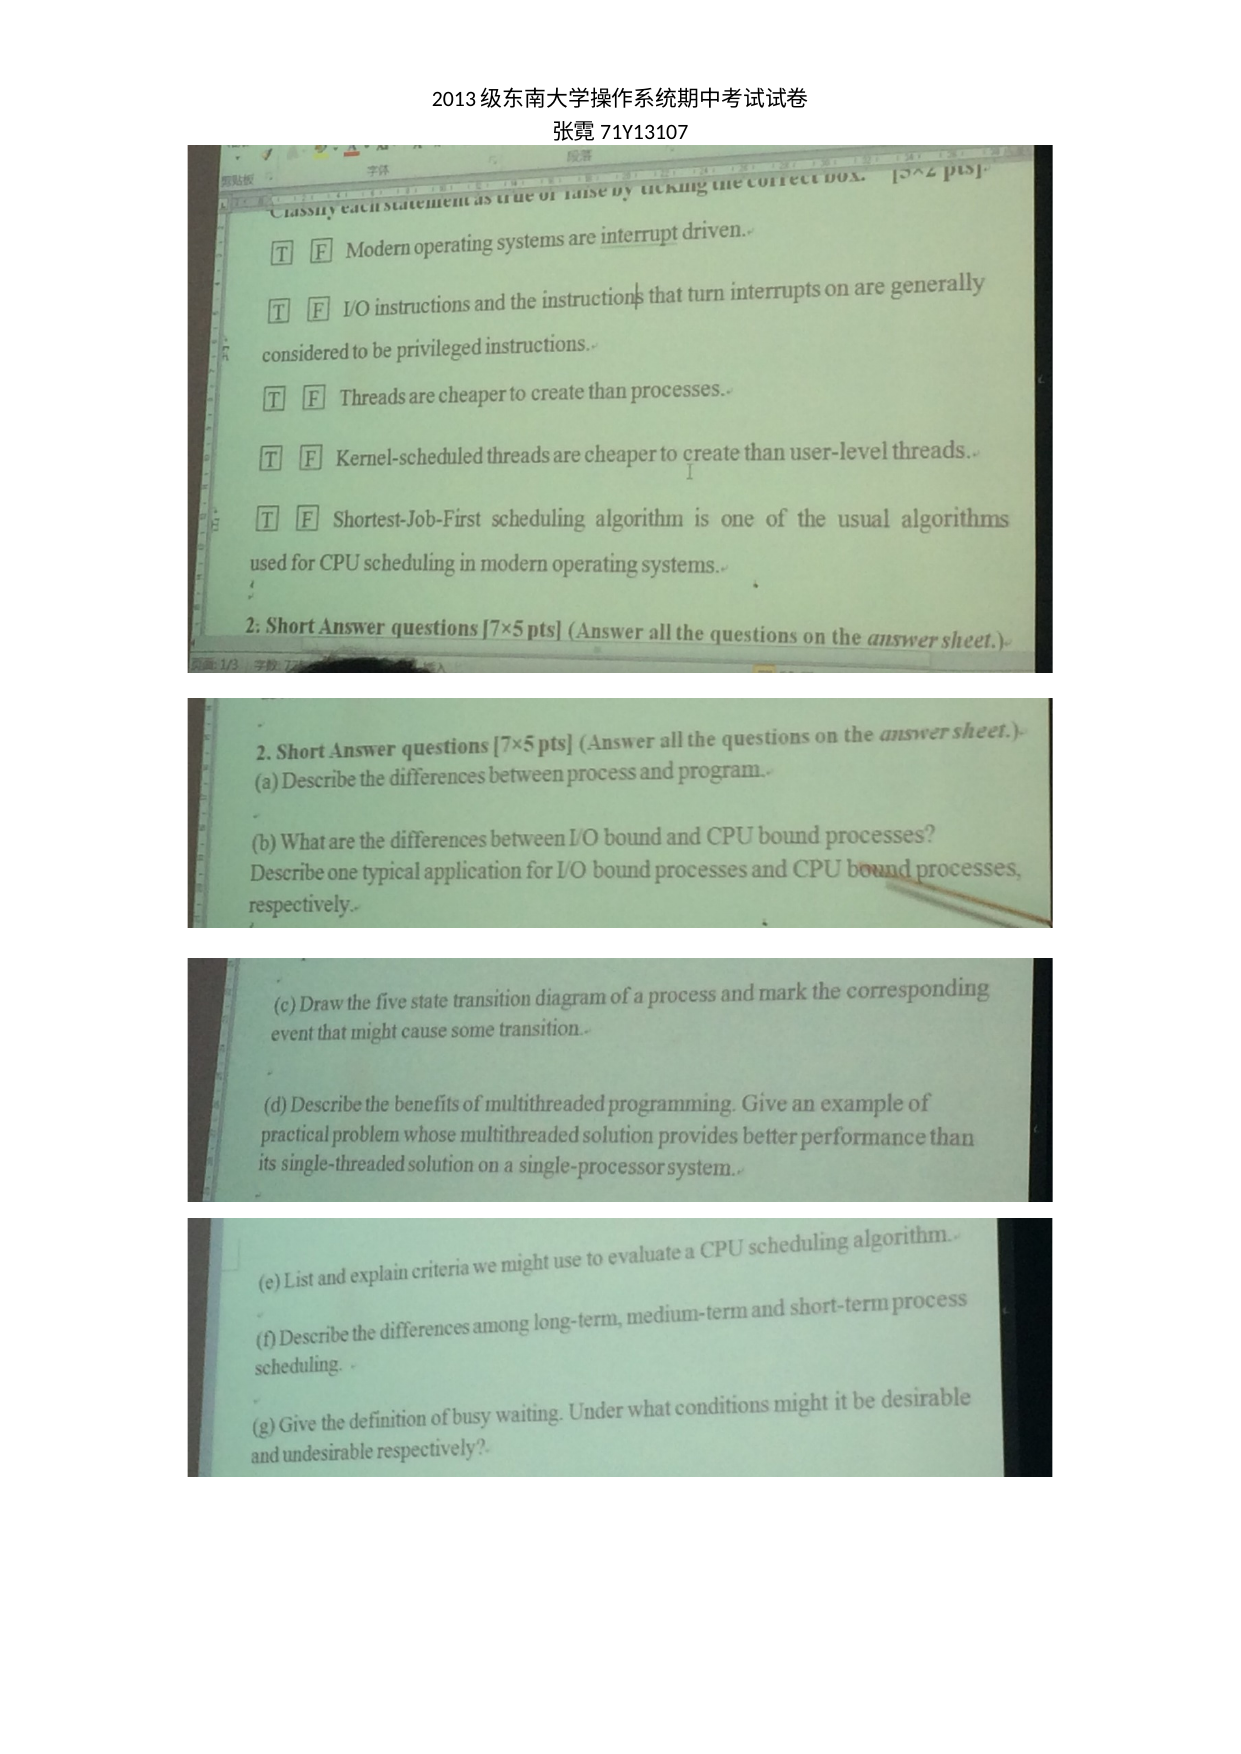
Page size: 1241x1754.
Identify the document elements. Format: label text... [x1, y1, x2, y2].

picture [187, 1218, 1053, 1477]
text 2013级东南大学操作系统期中考试试卷 [75, 81, 1165, 113]
picture [187, 958, 1053, 1202]
picture [187, 698, 1053, 928]
text 张霓71Y13107 [75, 113, 1165, 146]
picture [187, 145, 1053, 673]
